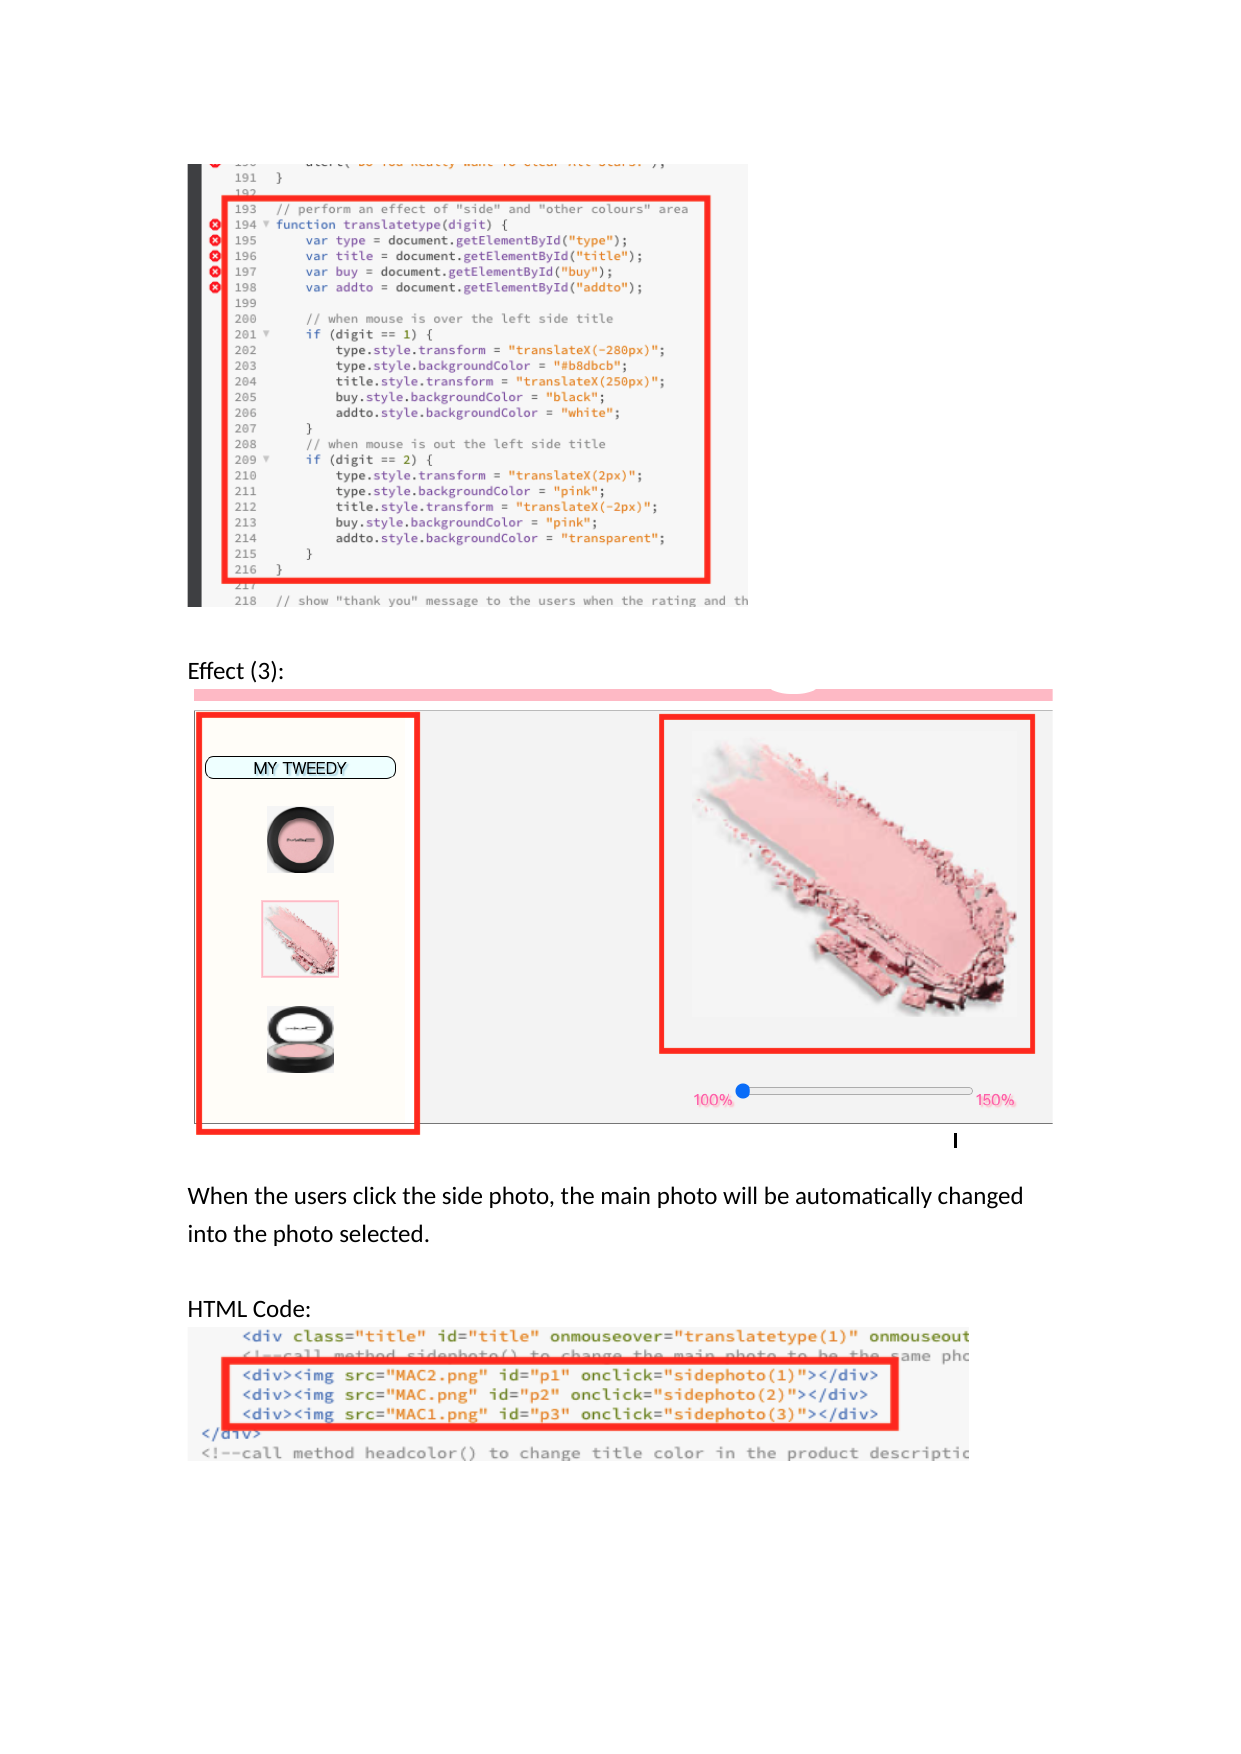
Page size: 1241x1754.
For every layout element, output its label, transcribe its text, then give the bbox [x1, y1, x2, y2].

text Effect (3): [187, 652, 1053, 689]
picture [187, 164, 748, 607]
text HTML Code: [187, 1289, 1053, 1327]
picture [187, 1327, 969, 1461]
picture [187, 689, 1053, 1148]
text When the users click the side photo, the main photo will be automatically changed into the photo selected. [187, 1177, 1053, 1252]
